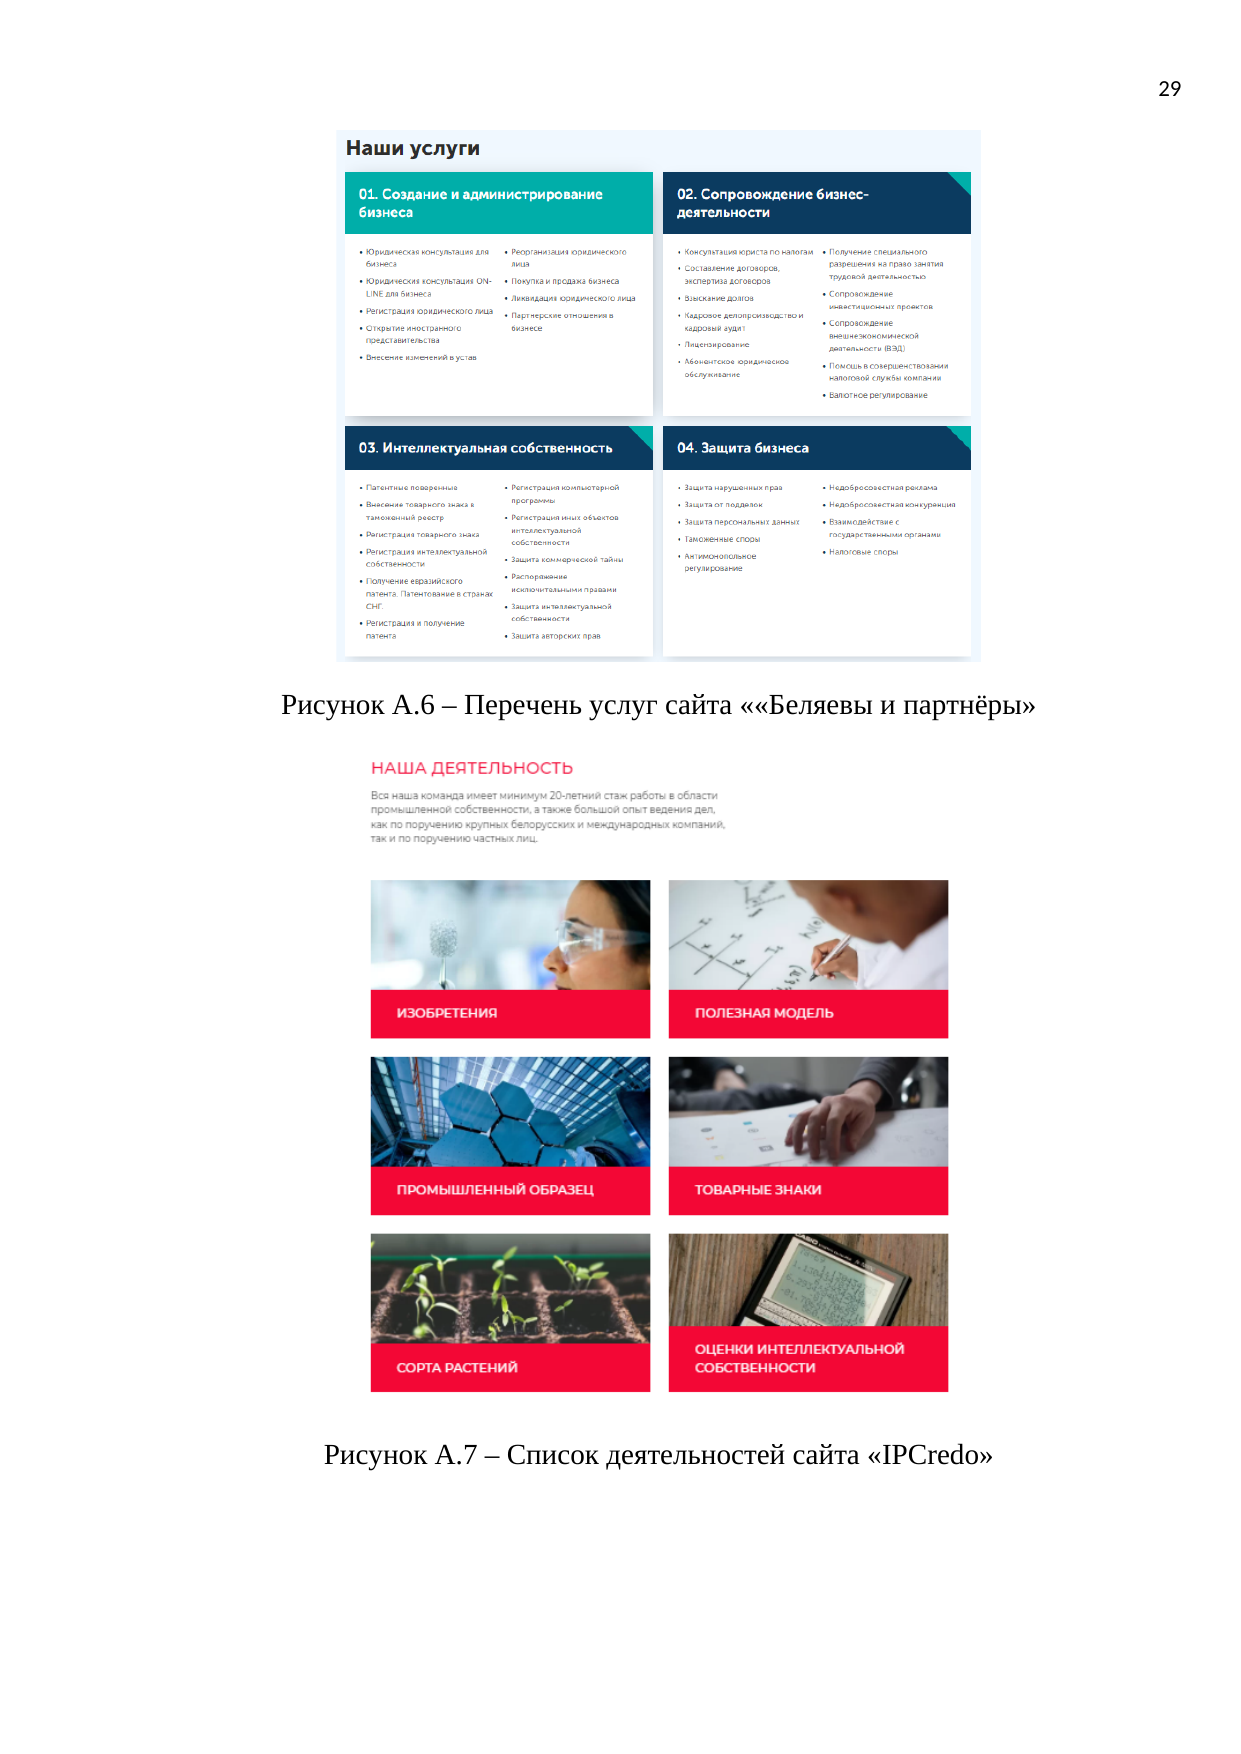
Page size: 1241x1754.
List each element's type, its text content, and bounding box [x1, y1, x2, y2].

picture [312, 749, 1005, 1413]
picture [336, 130, 981, 662]
text Рисунок А.6 – Перечень услуг сайта ««Беляевы и партнёры» [136, 687, 1181, 721]
text Рисунок А.7 – Список деятельностей сайта «IPCredo» [136, 1437, 1181, 1471]
